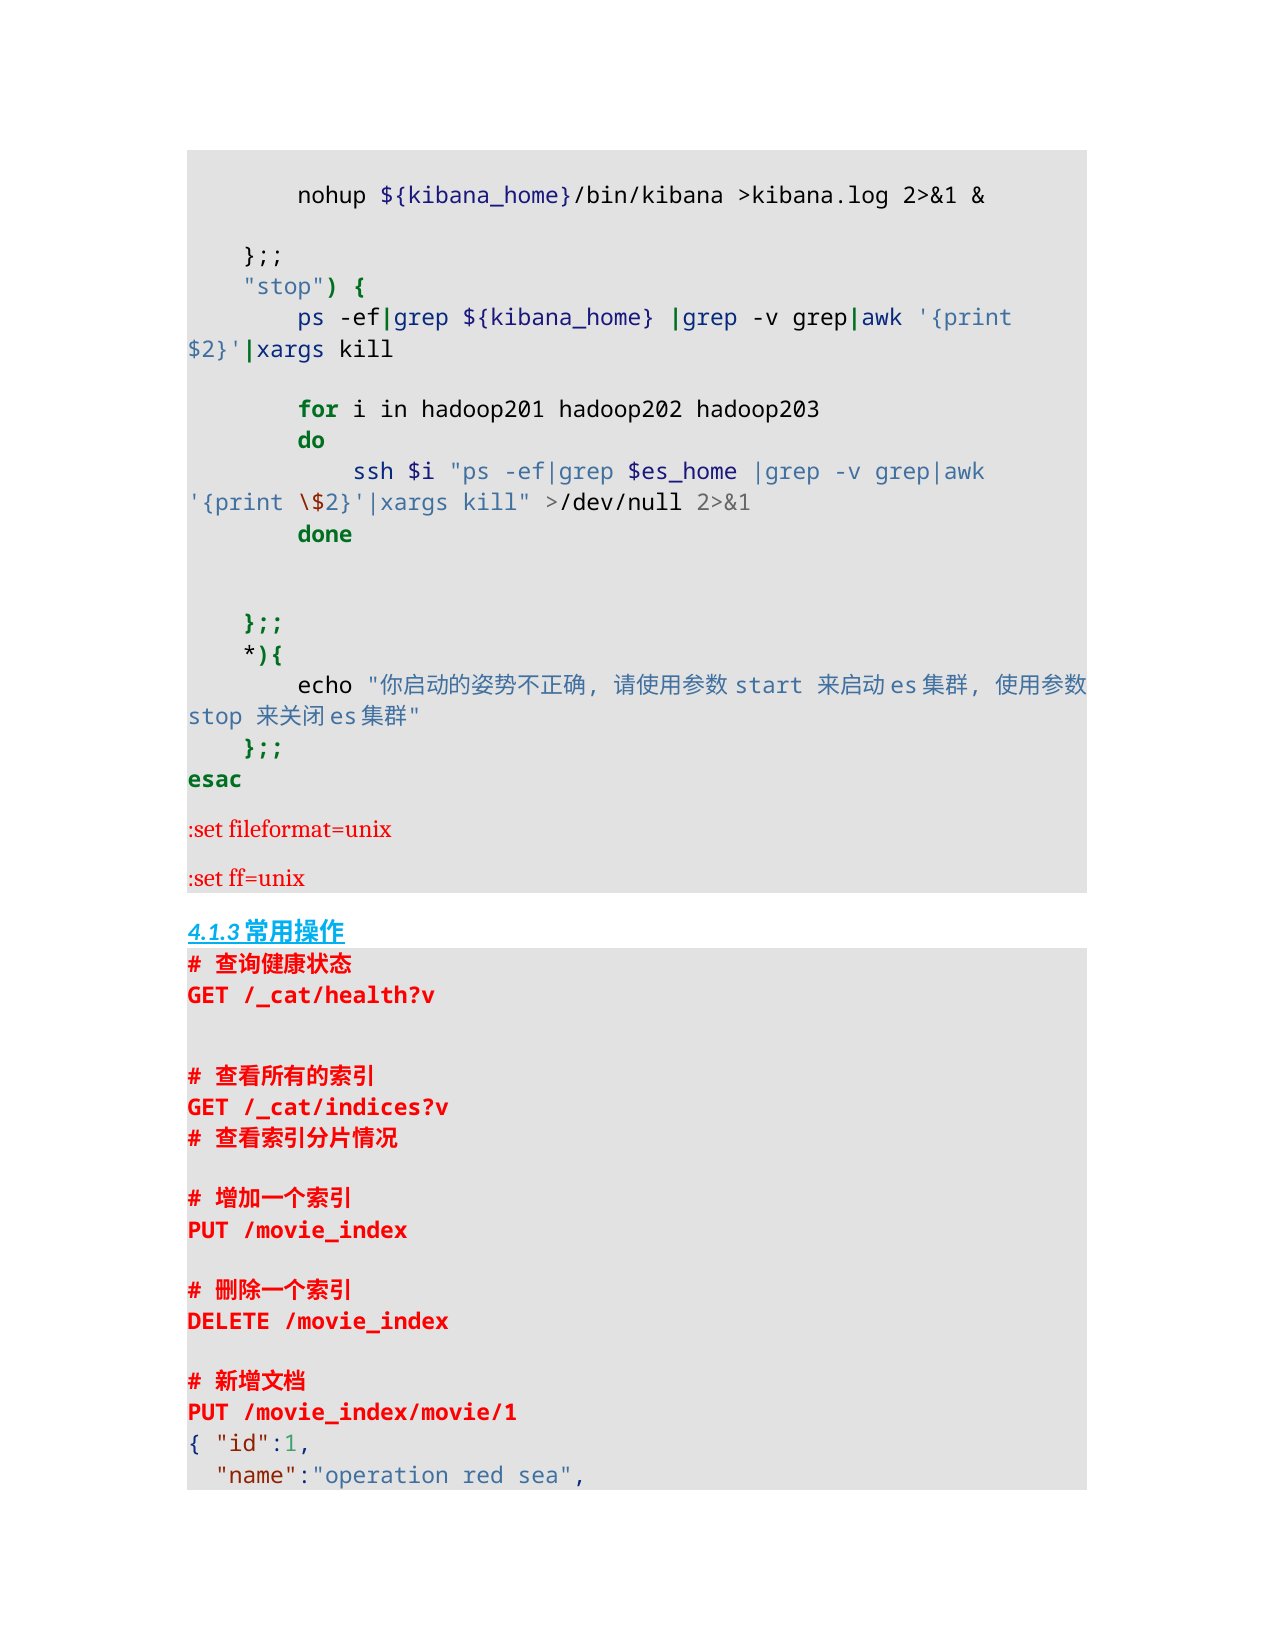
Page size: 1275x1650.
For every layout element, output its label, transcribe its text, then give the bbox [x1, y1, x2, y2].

text # 查询健康状态 GET /_cat/health?v [352, 948, 1087, 1010]
text :set ff=unix [187, 864, 1087, 893]
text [187, 150, 1087, 794]
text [187, 1031, 1087, 1490]
subtitle 4.1.3 常用操作 [187, 914, 1087, 948]
text :set fileformat=unix [187, 814, 1087, 843]
